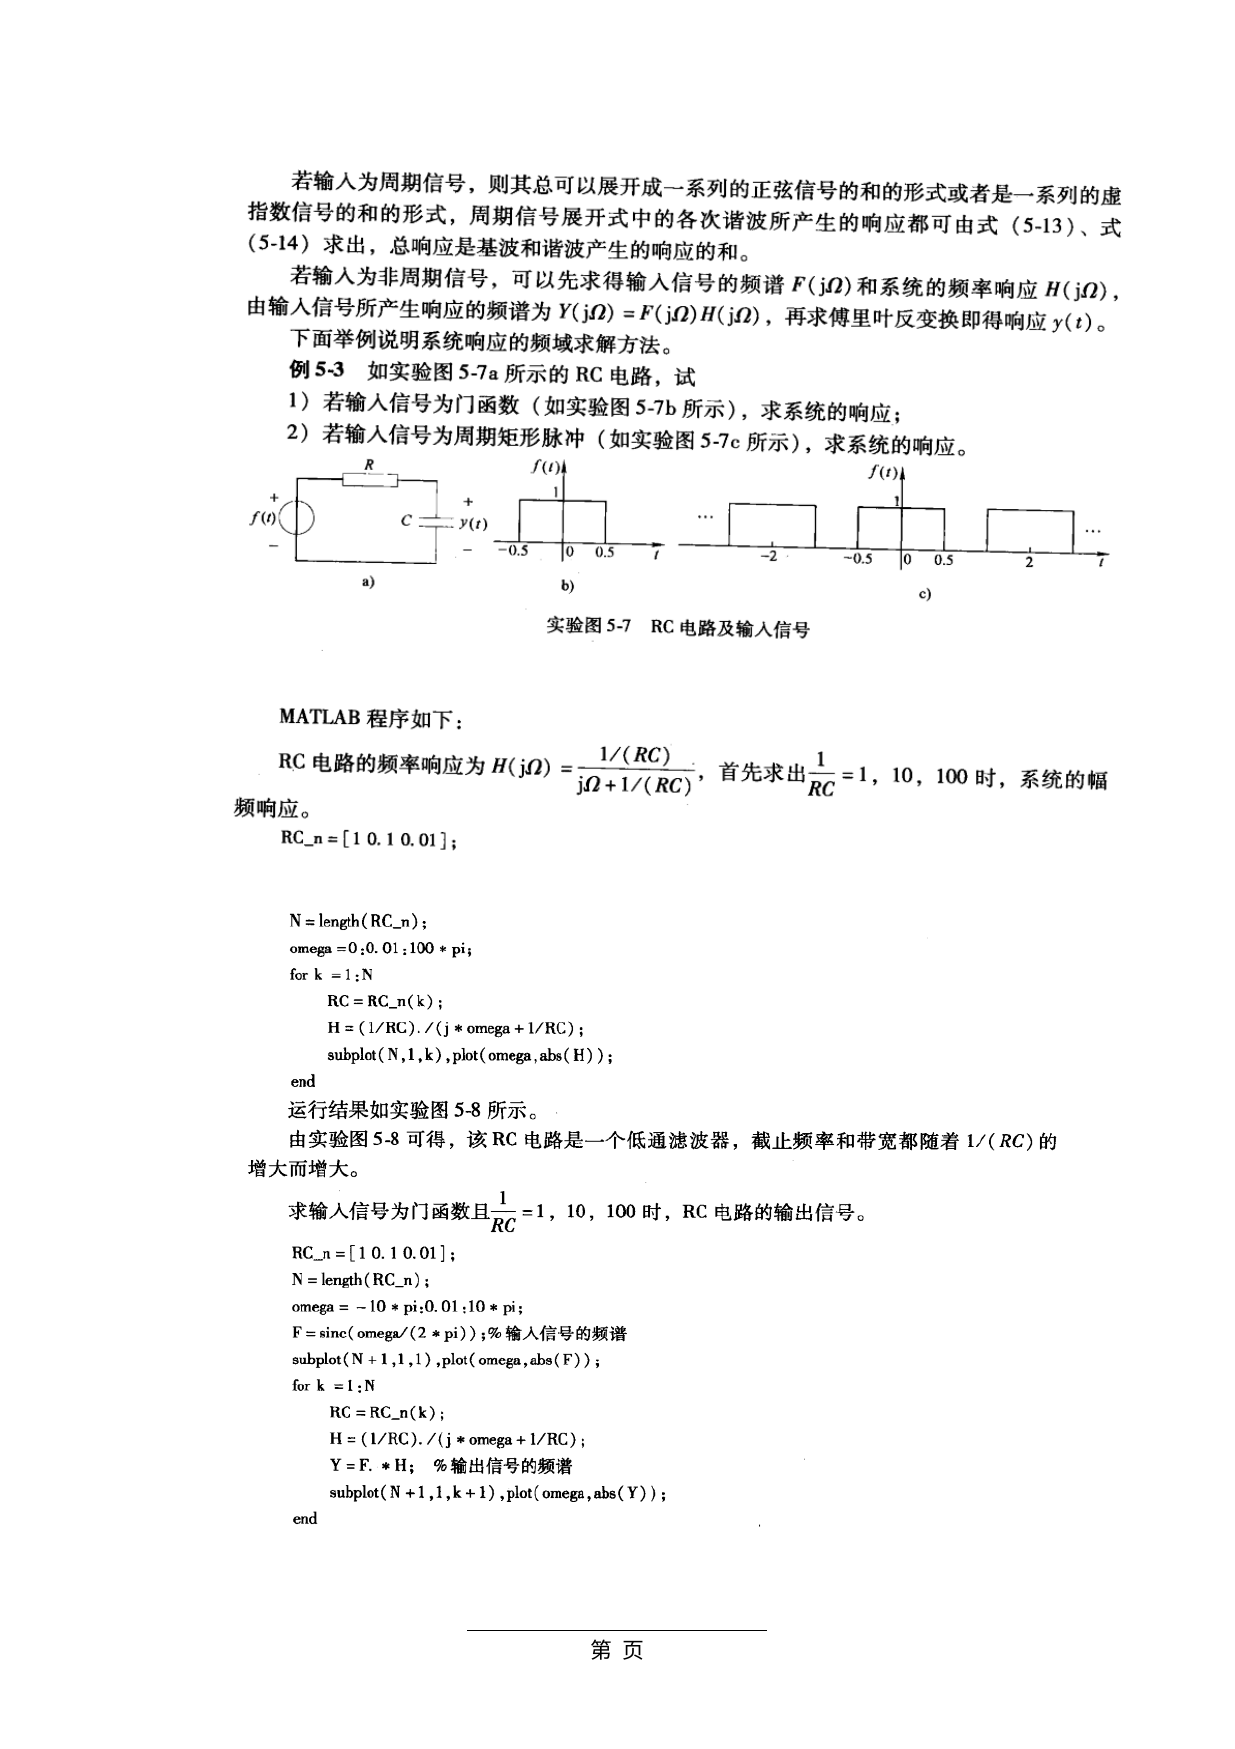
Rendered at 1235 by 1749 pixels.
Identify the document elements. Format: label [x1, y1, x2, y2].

picture [208, 902, 1097, 1529]
picture [208, 159, 1149, 651]
picture [208, 693, 1126, 860]
